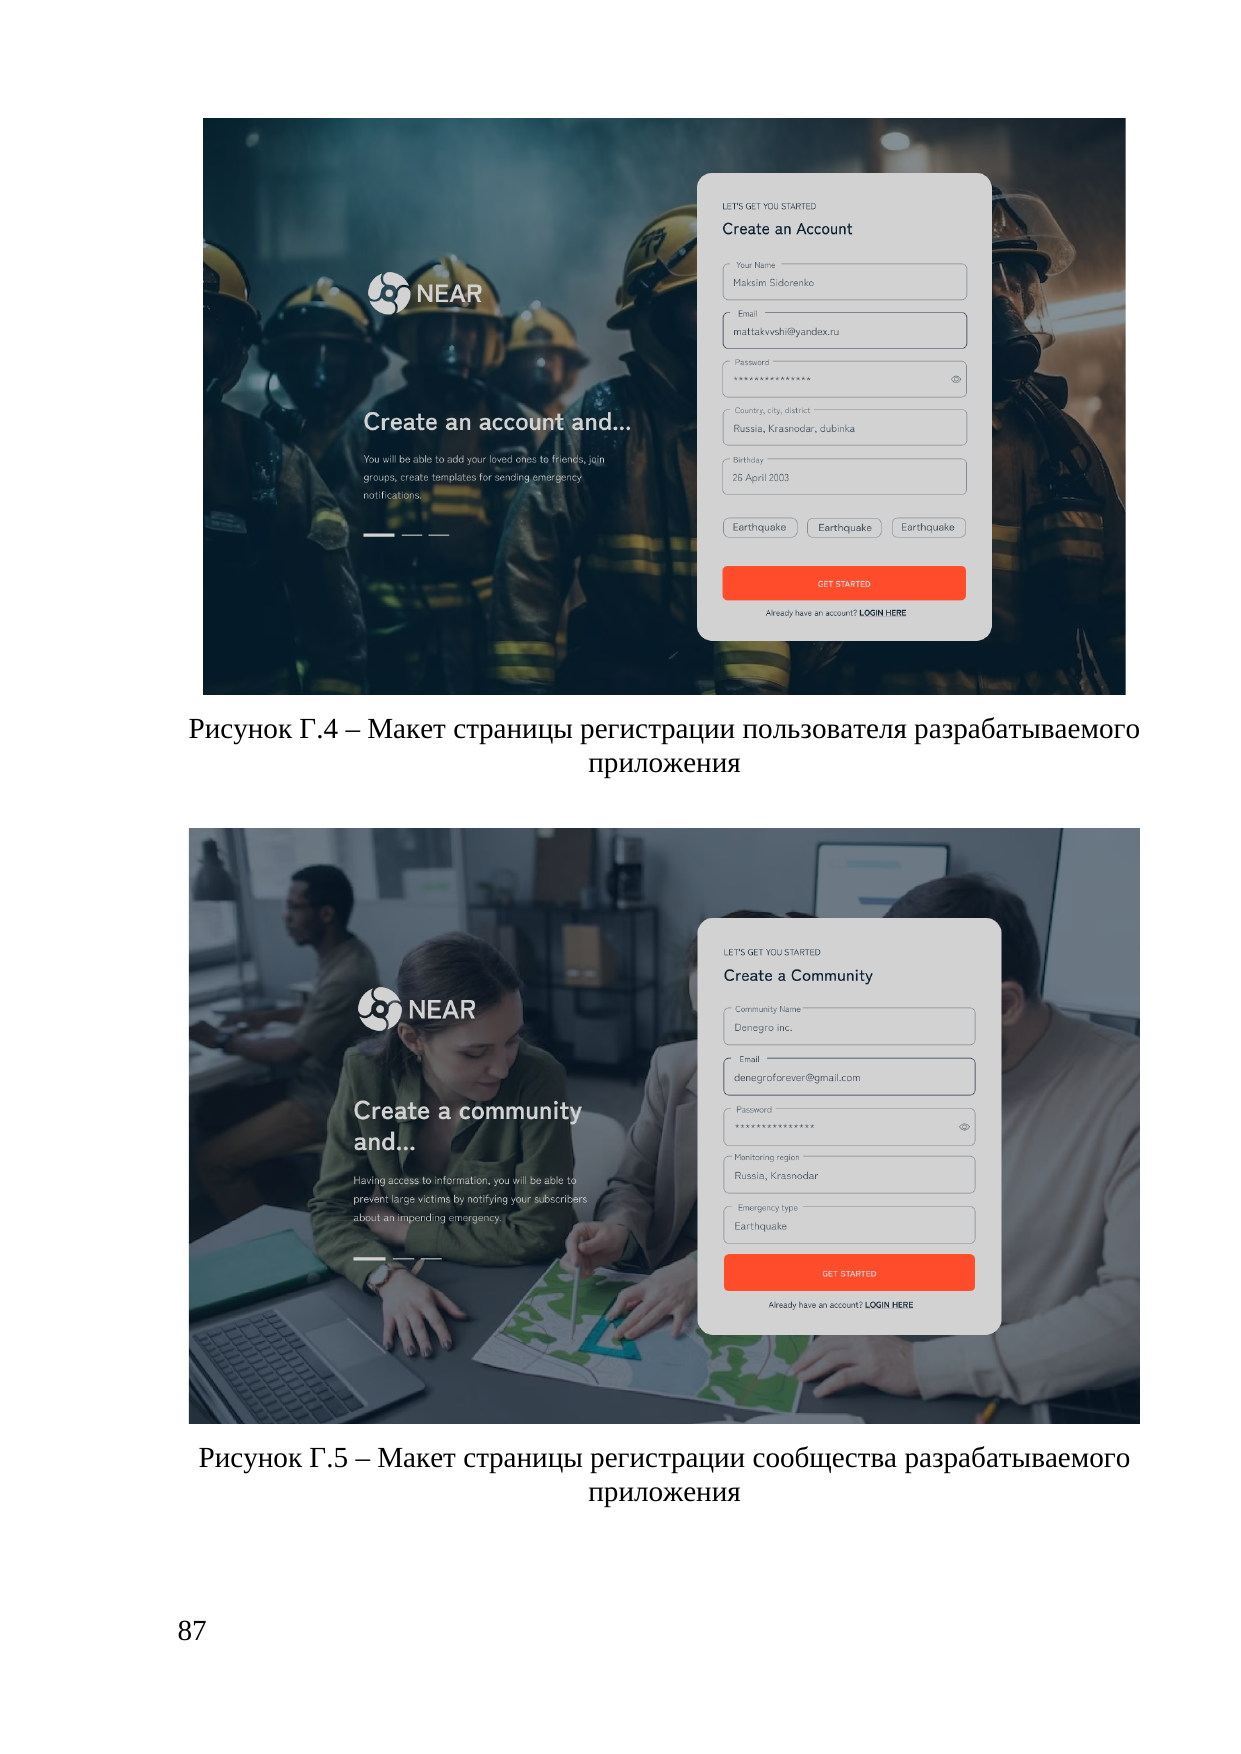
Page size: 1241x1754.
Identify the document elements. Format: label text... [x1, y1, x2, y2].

picture [188, 828, 1140, 1424]
text Рисунок Г.5 – Макет страницы регистрации сообщества разрабатываемого приложения [177, 1440, 1152, 1507]
picture [203, 118, 1126, 695]
text Рисунок Г.4 – Макет страницы регистрации пользователя разрабатываемого приложения [177, 712, 1152, 779]
